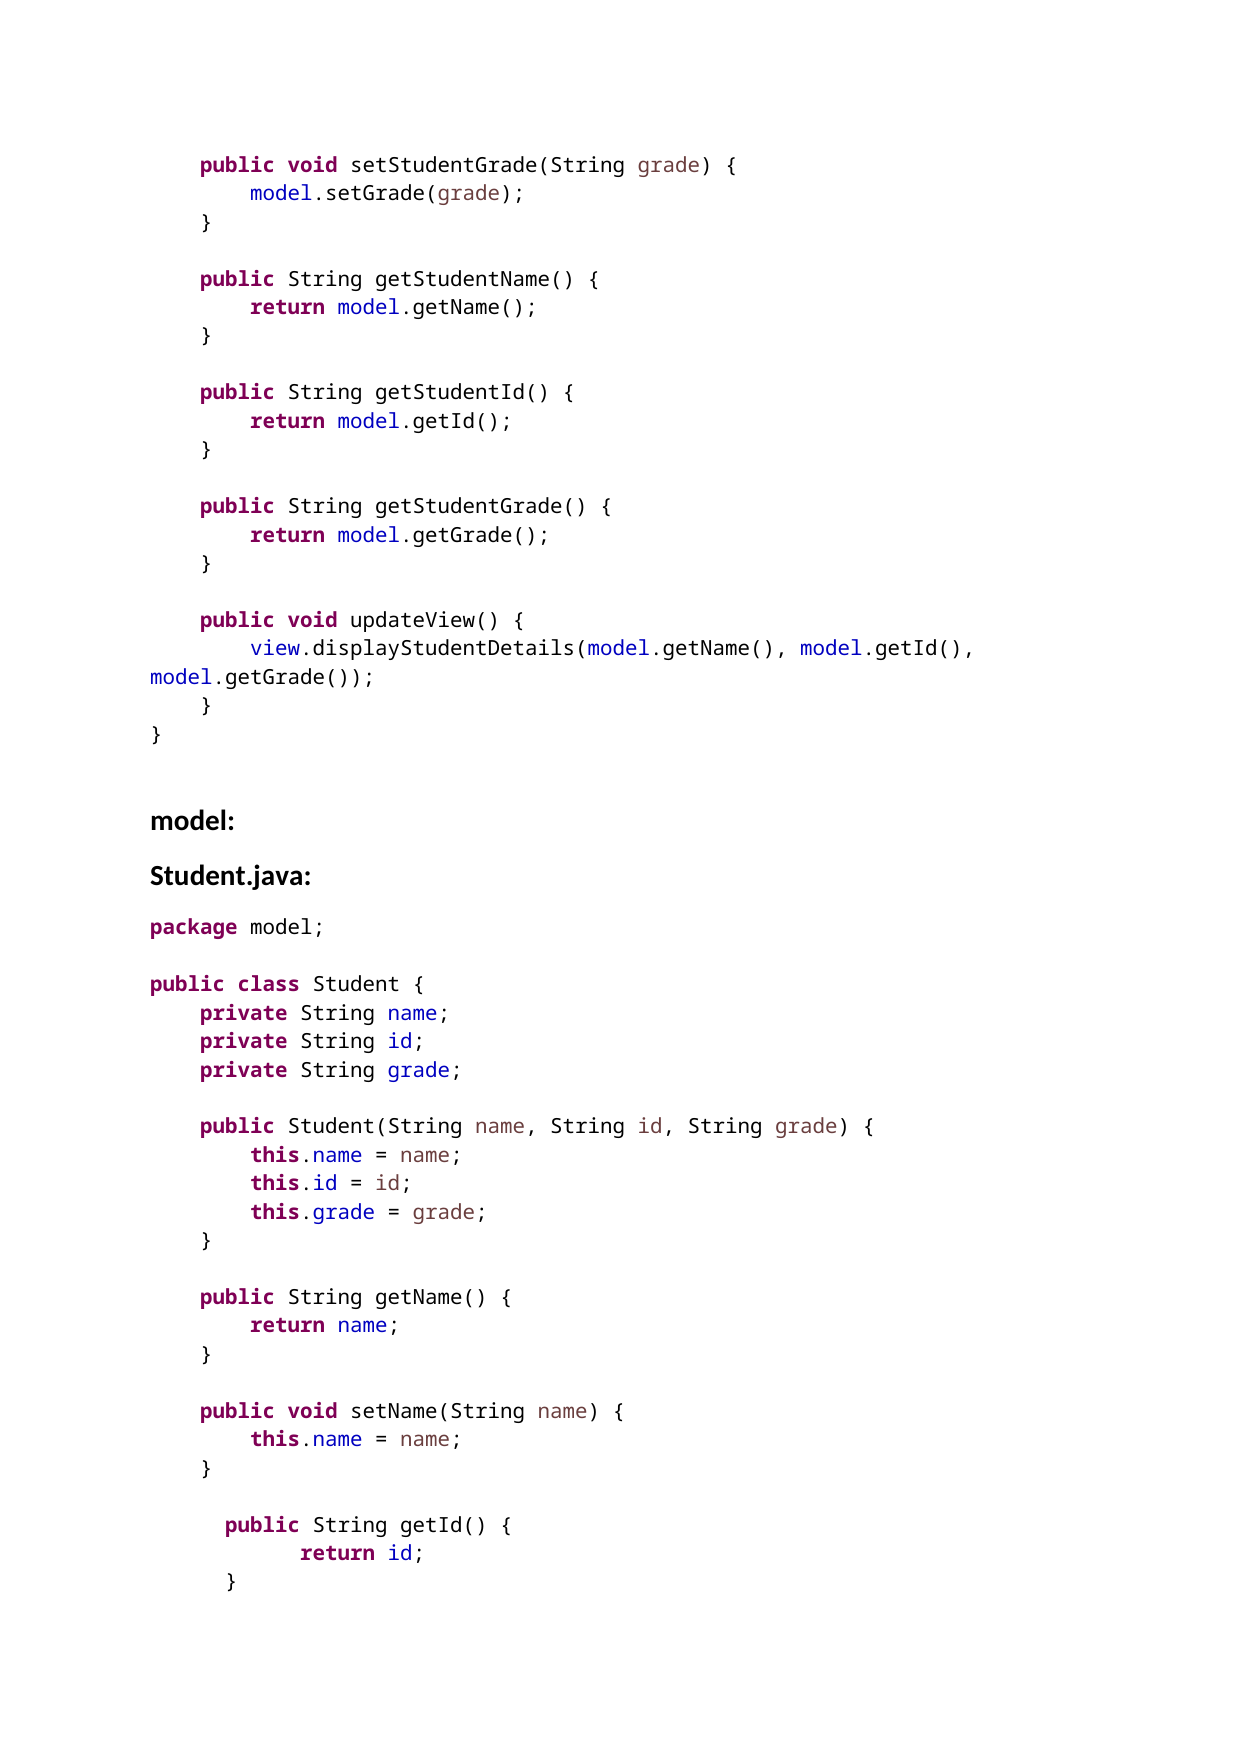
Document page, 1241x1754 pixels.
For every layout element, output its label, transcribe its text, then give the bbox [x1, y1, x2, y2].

text private String name; [150, 998, 1090, 1026]
text public String getStudentName() { [150, 264, 1090, 292]
text private String grade; [150, 1055, 1090, 1083]
text view.displayStudentDetails(model.getName(), model.getId(), model.getGrade()); [150, 633, 1090, 690]
text public String getStudentId() { [150, 377, 1090, 406]
text } [150, 434, 1090, 463]
text public String getName() { [150, 1282, 1090, 1311]
text this.grade = grade; [150, 1197, 1090, 1225]
text this.id = id; [150, 1168, 1090, 1197]
text public Student(String name, String id, String grade) { [150, 1112, 1090, 1140]
text this.name = name; [150, 1424, 1090, 1453]
text } [150, 690, 1090, 719]
text public class Student { [150, 969, 1090, 998]
text model: [150, 802, 1090, 838]
text return model.getId(); [150, 406, 1090, 434]
text private String id; [150, 1026, 1090, 1055]
text return model.getGrade(); [150, 520, 1090, 548]
text this.name = name; [150, 1140, 1090, 1168]
text } [150, 719, 1090, 747]
text public String getId() { [150, 1510, 1090, 1538]
text return name; [150, 1311, 1090, 1339]
text package model; [150, 912, 1090, 941]
text return model.getName(); [150, 292, 1090, 321]
text } [150, 548, 1090, 577]
text return id; [150, 1538, 1090, 1567]
text public void setName(String name) { [150, 1396, 1090, 1424]
text public void setStudentGrade(String grade) { [150, 150, 1090, 178]
text } [150, 1225, 1090, 1254]
text model.setGrade(grade); [150, 178, 1090, 207]
text } [150, 1339, 1090, 1367]
text } [150, 1567, 1090, 1595]
text } [150, 207, 1090, 235]
text } [150, 1453, 1090, 1481]
text public String getStudentGrade() { [150, 491, 1090, 520]
text } [150, 321, 1090, 349]
text public void updateView() { [150, 605, 1090, 633]
text Student.java: [150, 857, 1090, 893]
